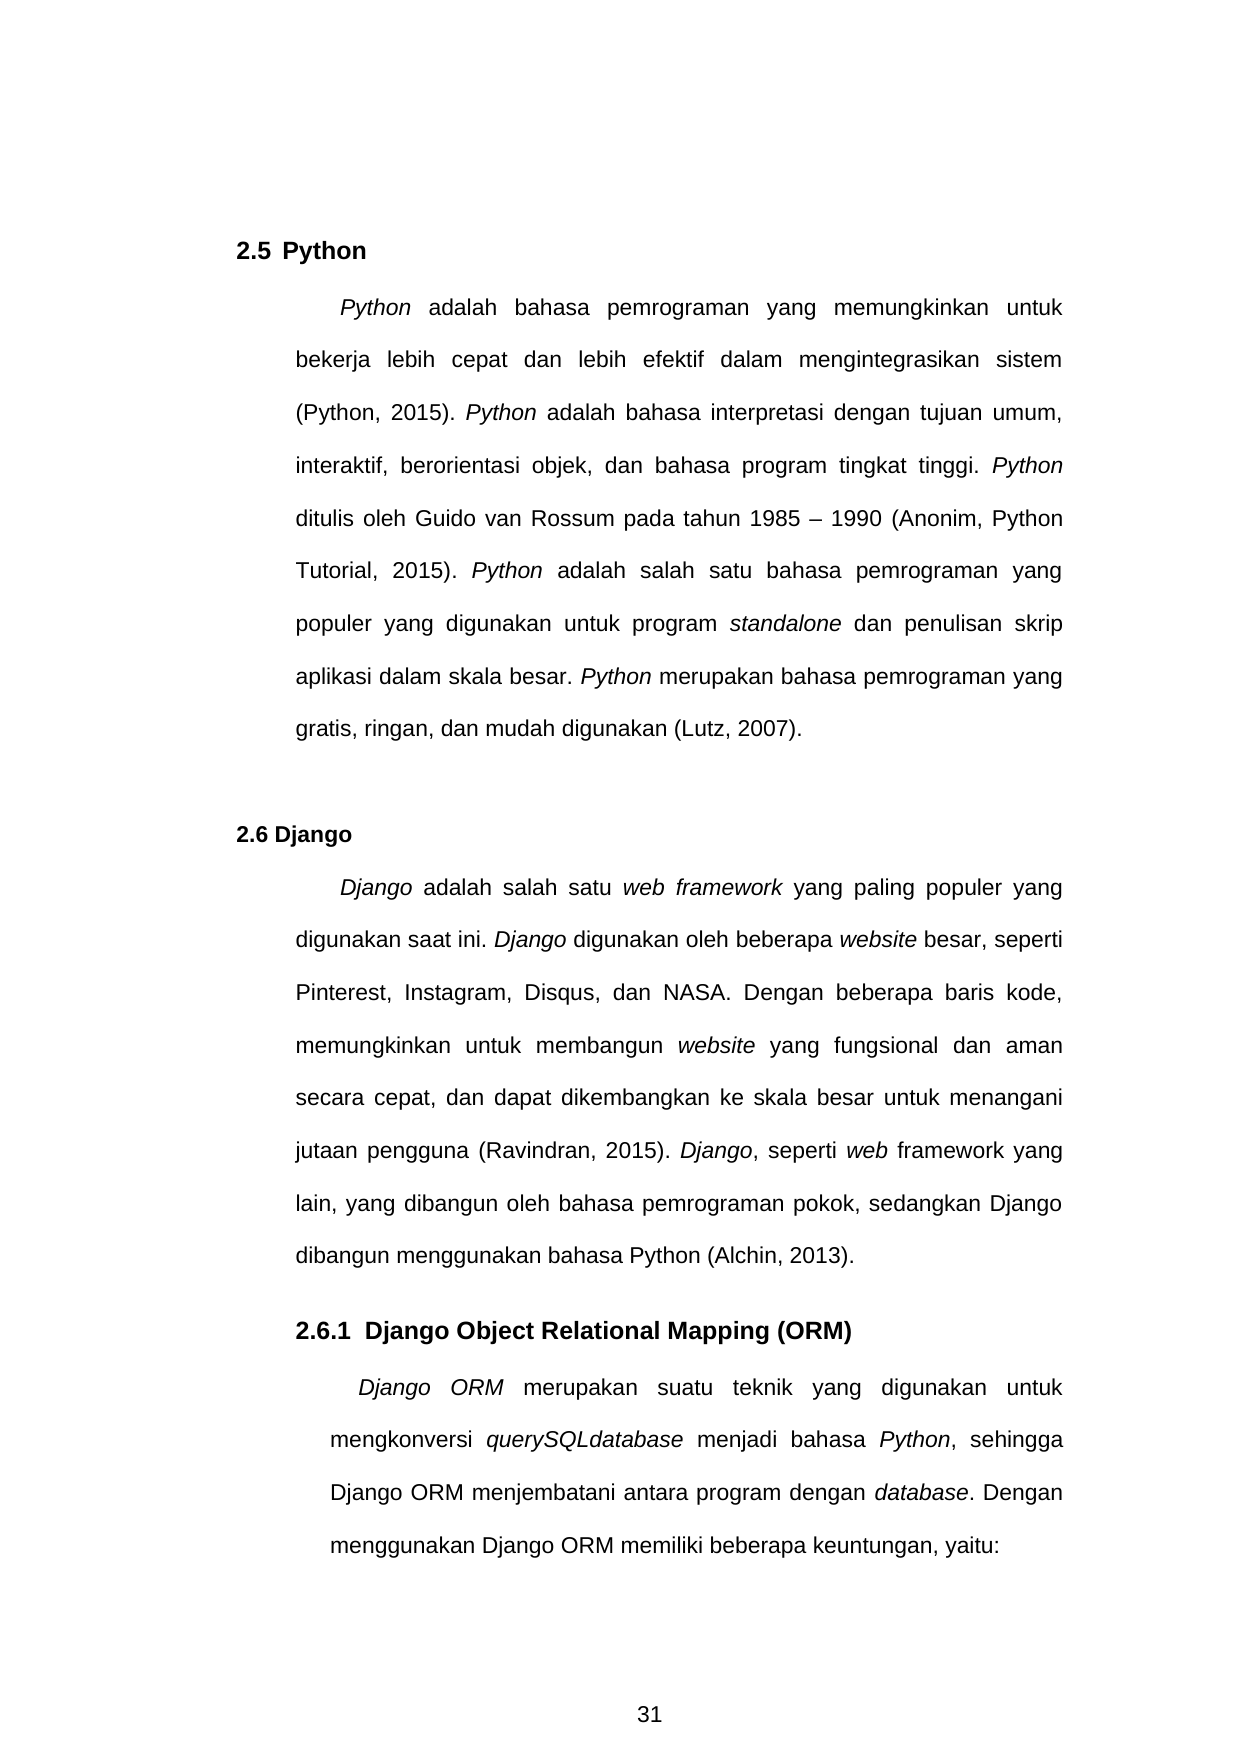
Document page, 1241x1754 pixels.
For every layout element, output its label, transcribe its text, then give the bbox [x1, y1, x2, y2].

text Django ORM merupakan suatu teknik yang digunakan untuk mengkonversi querySQLdatabase menjadi bahasa Python, sehingga Django ORM menjembatani antara program dengan database. Dengan menggunakan Django ORM memiliki beberapa keuntungan, yaitu: [330, 1373, 1063, 1558]
text 2.5 Python [236, 236, 1063, 265]
text Django adalah salah satu web framework yang paling populer yang digunakan saat ini. Django digunakan oleh beberapa website besar, seperti Pinterest, Instagram, Disqus, dan NASA. Dengan beberapa baris kode, memungkinkan untuk membangun website yang fungsional dan aman secara cepat, dan dapat dikembangkan ke skala besar untuk menangani jutaan pengguna (Ravindran, 2015). Django, seperti web framework yang lain, yang dibangun oleh bahasa pemrograman pokok, sedangkan Django dibangun menggunakan bahasa Python (Alchin, 2013). [295, 873, 1063, 1269]
text 2.6 Django [236, 821, 1063, 847]
subtitle 2.6.1 Django Object Relational Mapping (ORM) [295, 1316, 1063, 1345]
text Python adalah bahasa pemrograman yang memungkinkan untuk bekerja lebih cepat dan lebih efektif dalam mengintegrasikan sistem (Python, 2015). Python adalah bahasa interpretasi dengan tujuan umum, interaktif, berorientasi objek, dan bahasa program tingkat tinggi. Python ditulis oleh Guido van Rossum pada tahun 1985 – 1990 (Anonim, Python Tutorial, 2015). Python adalah salah satu bahasa pemrograman yang populer yang digunakan untuk program standalone dan penulisan skrip aplikasi dalam skala besar. Python merupakan bahasa pemrograman yang gratis, ringan, dan mudah digunakan (Lutz, 2007). [295, 294, 1063, 742]
